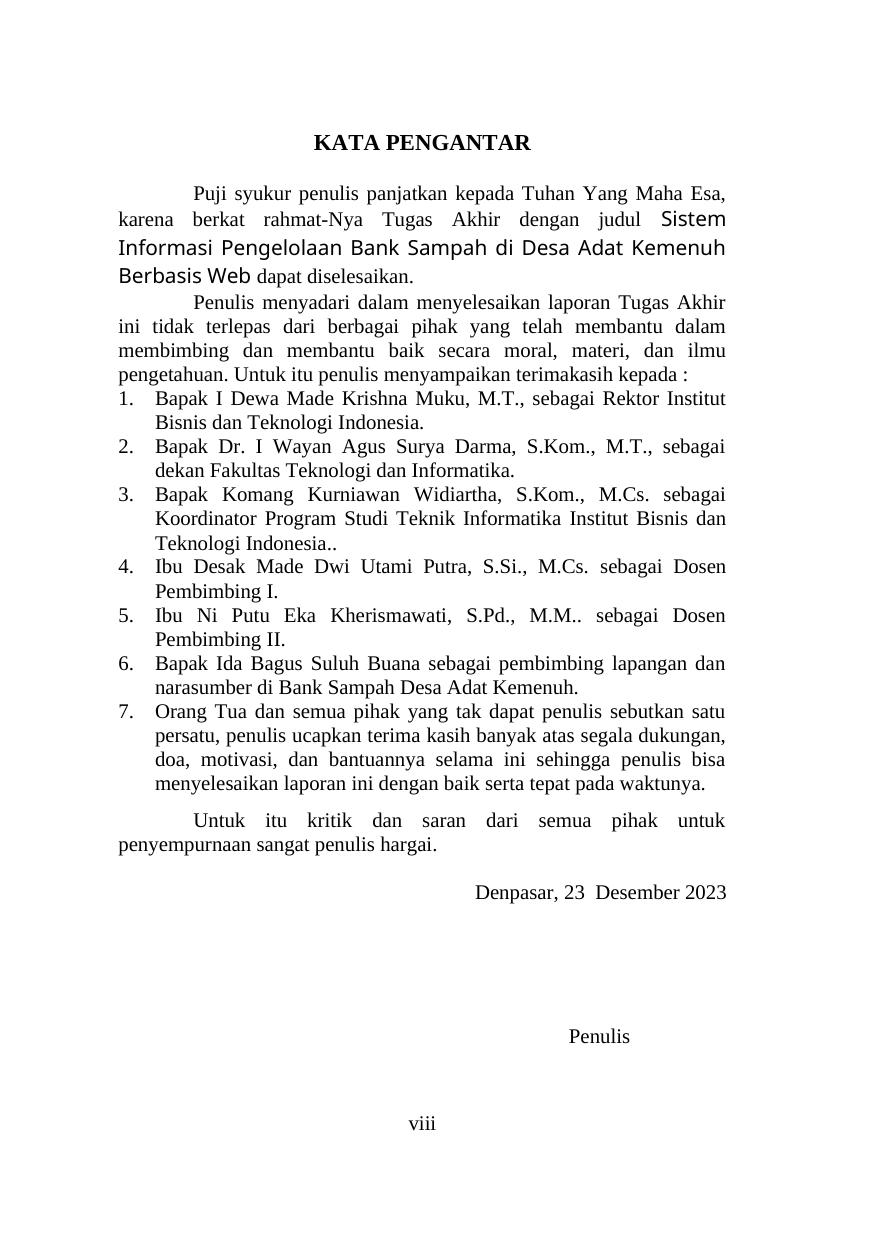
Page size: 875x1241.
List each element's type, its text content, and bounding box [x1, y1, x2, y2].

text Penulis menyadari dalam menyelesaikan laporan Tugas Akhir ini tidak terlepas dari berbagai pihak yang telah membantu dalam membimbing dan membantu baik secara moral, materi, dan ilmu pengetahuan. Untuk itu penulis menyampaikan terimakasih kepada : [118, 290, 726, 386]
list Bapak Dr. I Wayan Agus Surya Darma, S.Kom., M.T., sebagai dekan Fakultas Teknologi dan Informatika. [118, 434, 726, 482]
text Puji syukur penulis panjatkan kepada Tuhan Yang Maha Esa, karena berkat rahmat-Nya Tugas Akhir dengan judul Sistem Informasi Pengelolaan Bank Sampah di Desa Adat Kemenuh Berbasis Web dapat diselesaikan. [118, 180, 726, 290]
list Orang Tua dan semua pihak yang tak dapat penulis sebutkan satu persatu, penulis ucapkan terima kasih banyak atas segala dukungan, doa, motivasi, dan bantuannya selama ini sehingga penulis bisa menyelesaikan laporan ini dengan baik serta tepat pada waktunya. [118, 699, 726, 795]
text Untuk itu kritik dan saran dari semua pihak untuk penyempurnaan sangat penulis hargai. [118, 808, 726, 856]
text Denpasar, 23 Desember 2023 [472, 880, 726, 904]
list Ibu Desak Made Dwi Utami Putra, S.Si., M.Cs. sebagai Dosen Pembimbing I. [118, 554, 726, 603]
list Ibu Ni Putu Eka Kherismawati, S.Pd., M.M.. sebagai Dosen Pembimbing II. [118, 603, 726, 651]
subtitle Kata Pengantar [118, 129, 726, 155]
text Penulis [472, 1024, 726, 1048]
list Bapak Komang Kurniawan Widiartha, S.Kom., M.Cs. sebagai Koordinator Program Studi Teknik Informatika Institut Bisnis dan Teknologi Indonesia.. [118, 482, 726, 554]
list Bapak Ida Bagus Suluh Buana sebagai pembimbing lapangan dan narasumber di Bank Sampah Desa Adat Kemenuh. [118, 651, 726, 699]
list Bapak I Dewa Made Krishna Muku, M.T., sebagai Rektor Institut Bisnis dan Teknologi Indonesia. [118, 386, 726, 434]
